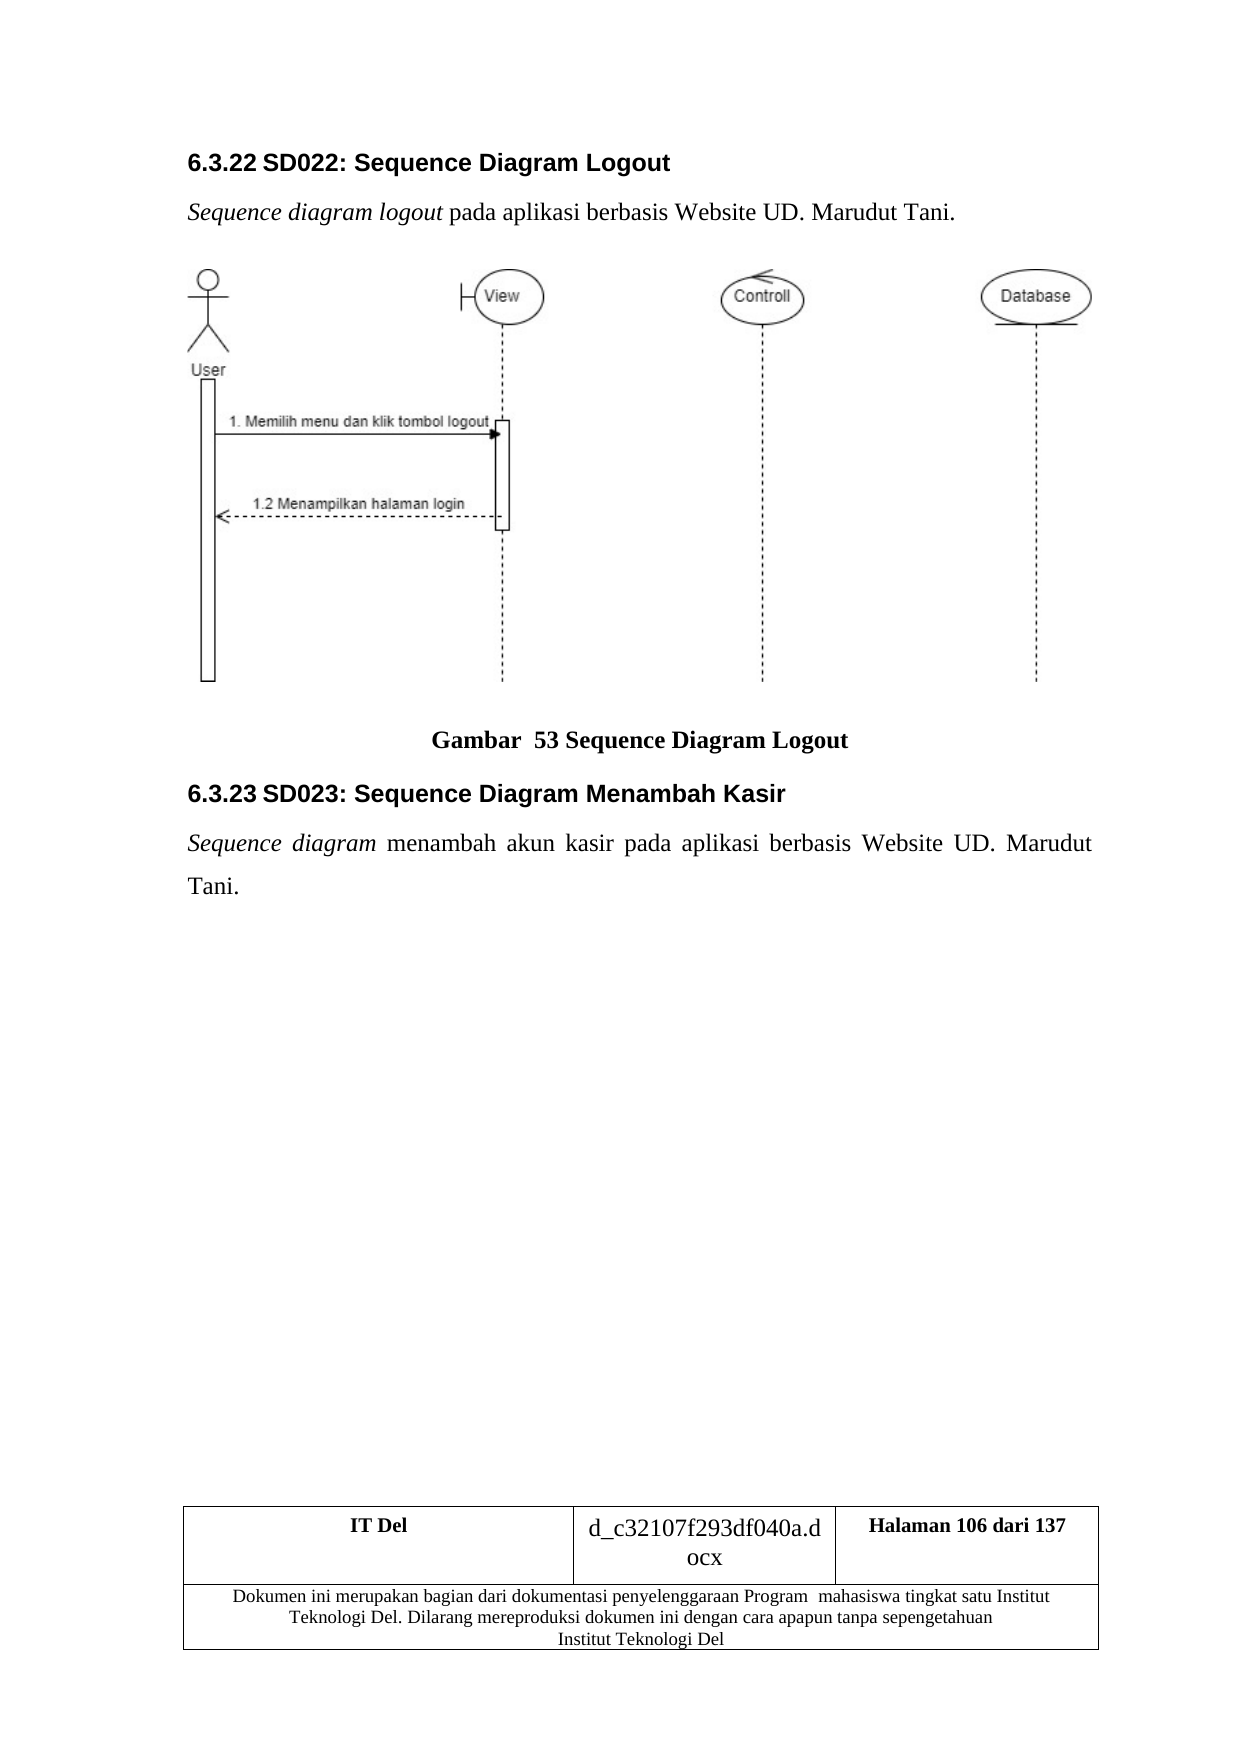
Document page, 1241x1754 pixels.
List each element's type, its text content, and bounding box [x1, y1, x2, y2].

text Sequence diagram logout pada aplikasi berbasis Website UD. Marudut Tani. [187, 197, 1092, 226]
picture [187, 269, 1092, 682]
subtitle SD023: Sequence Diagram Menambah Kasir [187, 778, 1092, 807]
subtitle SD022: Sequence Diagram Logout [187, 148, 1092, 176]
text Gambar 53 Sequence Diagram Logout [187, 725, 1092, 753]
text Sequence diagram menambah akun kasir pada aplikasi berbasis Website UD. Marudut Tani. [187, 828, 1092, 900]
